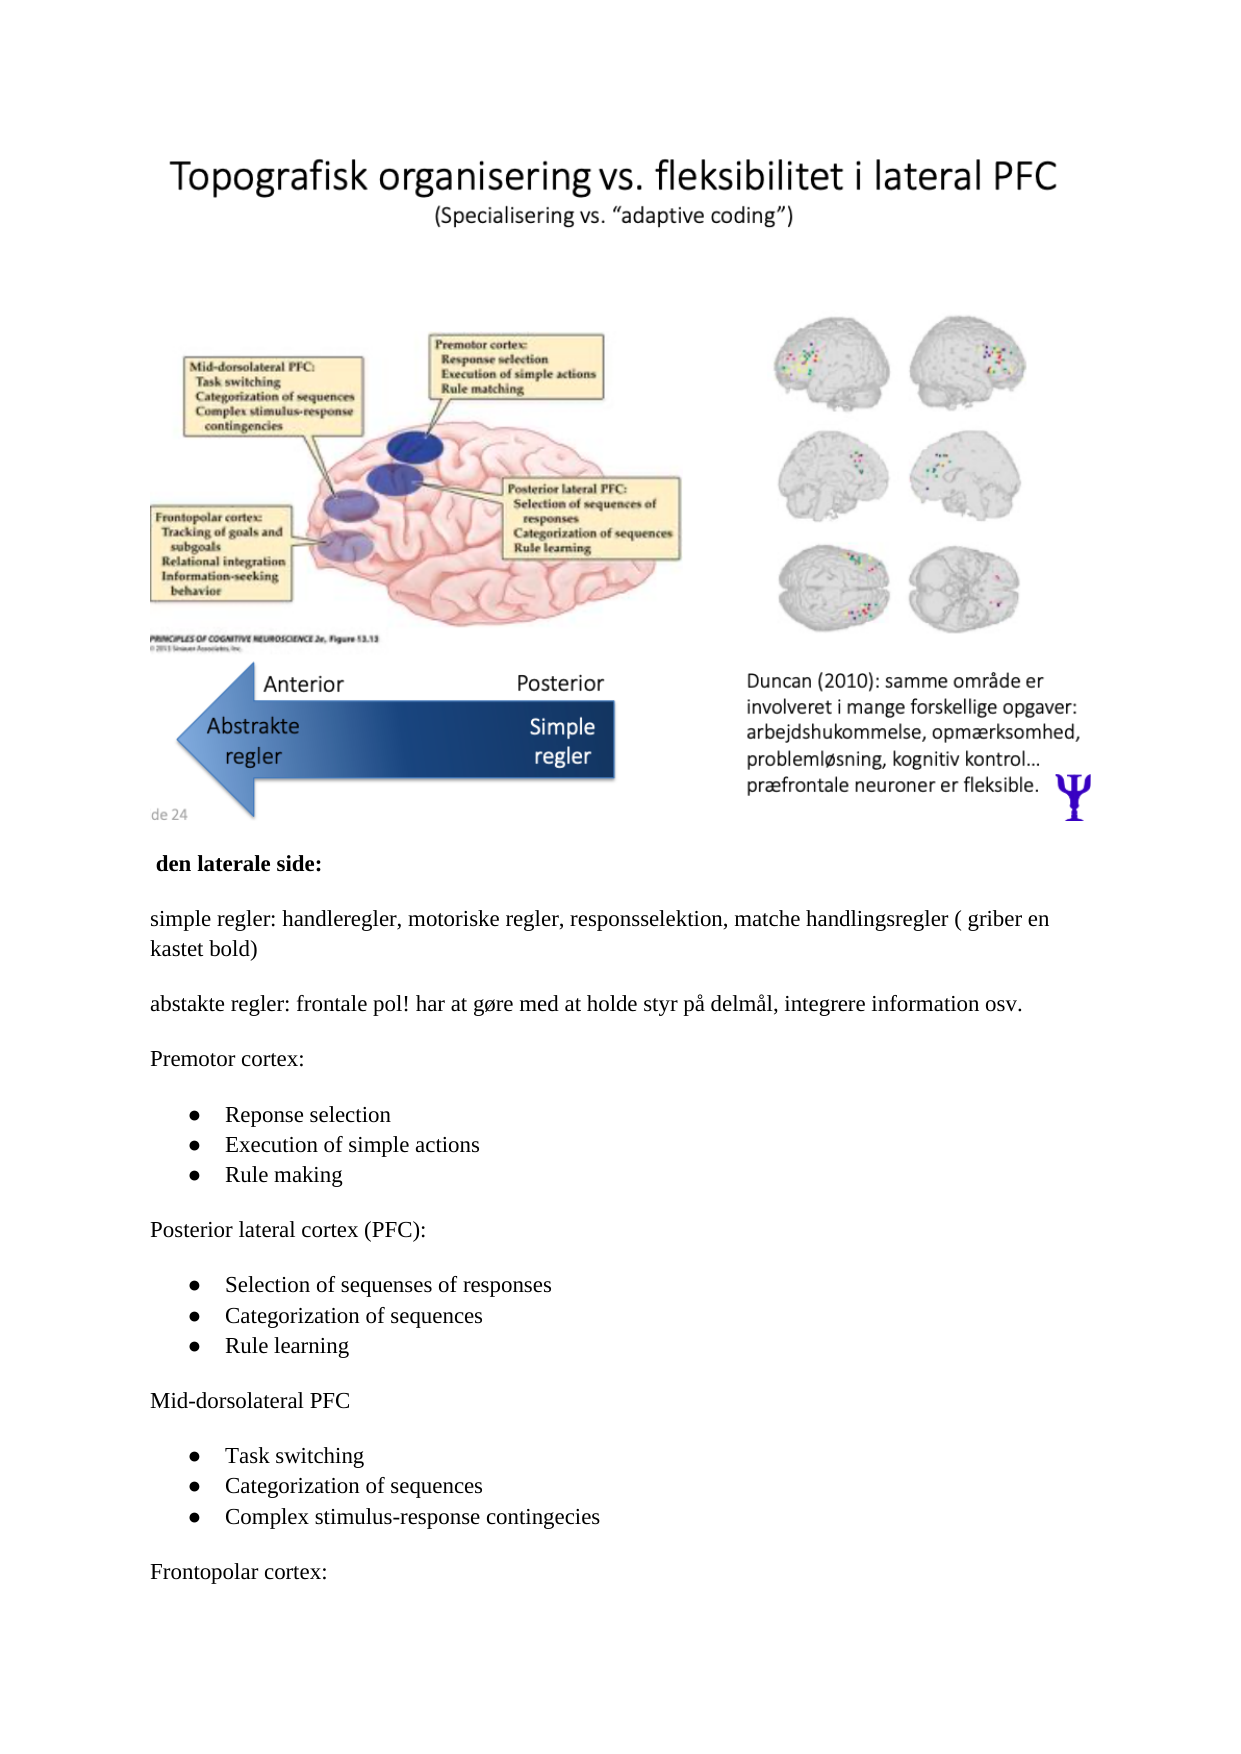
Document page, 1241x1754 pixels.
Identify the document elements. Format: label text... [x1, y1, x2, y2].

text abstakte regler: frontale pol! har at gøre med at holde styr på delmål, integrere information osv. [150, 990, 1090, 1017]
list Rule learning [187, 1332, 1090, 1358]
text Posterior lateral cortex (PFC): [150, 1216, 1090, 1243]
list Categorization of sequences [187, 1302, 1090, 1328]
text Mid-dorsolateral PFC [150, 1387, 1090, 1413]
list Selection of sequenses of responses [187, 1272, 1090, 1298]
text simple regler: handleregler, motoriske regler, responsselektion, matche handlingsregler ( griber en kastet bold) [150, 905, 1090, 961]
list Categorization of sequences [187, 1473, 1090, 1499]
picture [150, 150, 1091, 821]
list Rule making [187, 1161, 1090, 1187]
text den laterale side: [150, 850, 1090, 876]
list Reponse selection [187, 1101, 1090, 1127]
list Task switching [187, 1442, 1090, 1469]
list Complex stimulus-response contingecies [187, 1503, 1090, 1529]
text Premotor cortex: [150, 1046, 1090, 1072]
text Frontopolar cortex: [150, 1558, 1090, 1584]
list Execution of simple actions [187, 1131, 1090, 1157]
